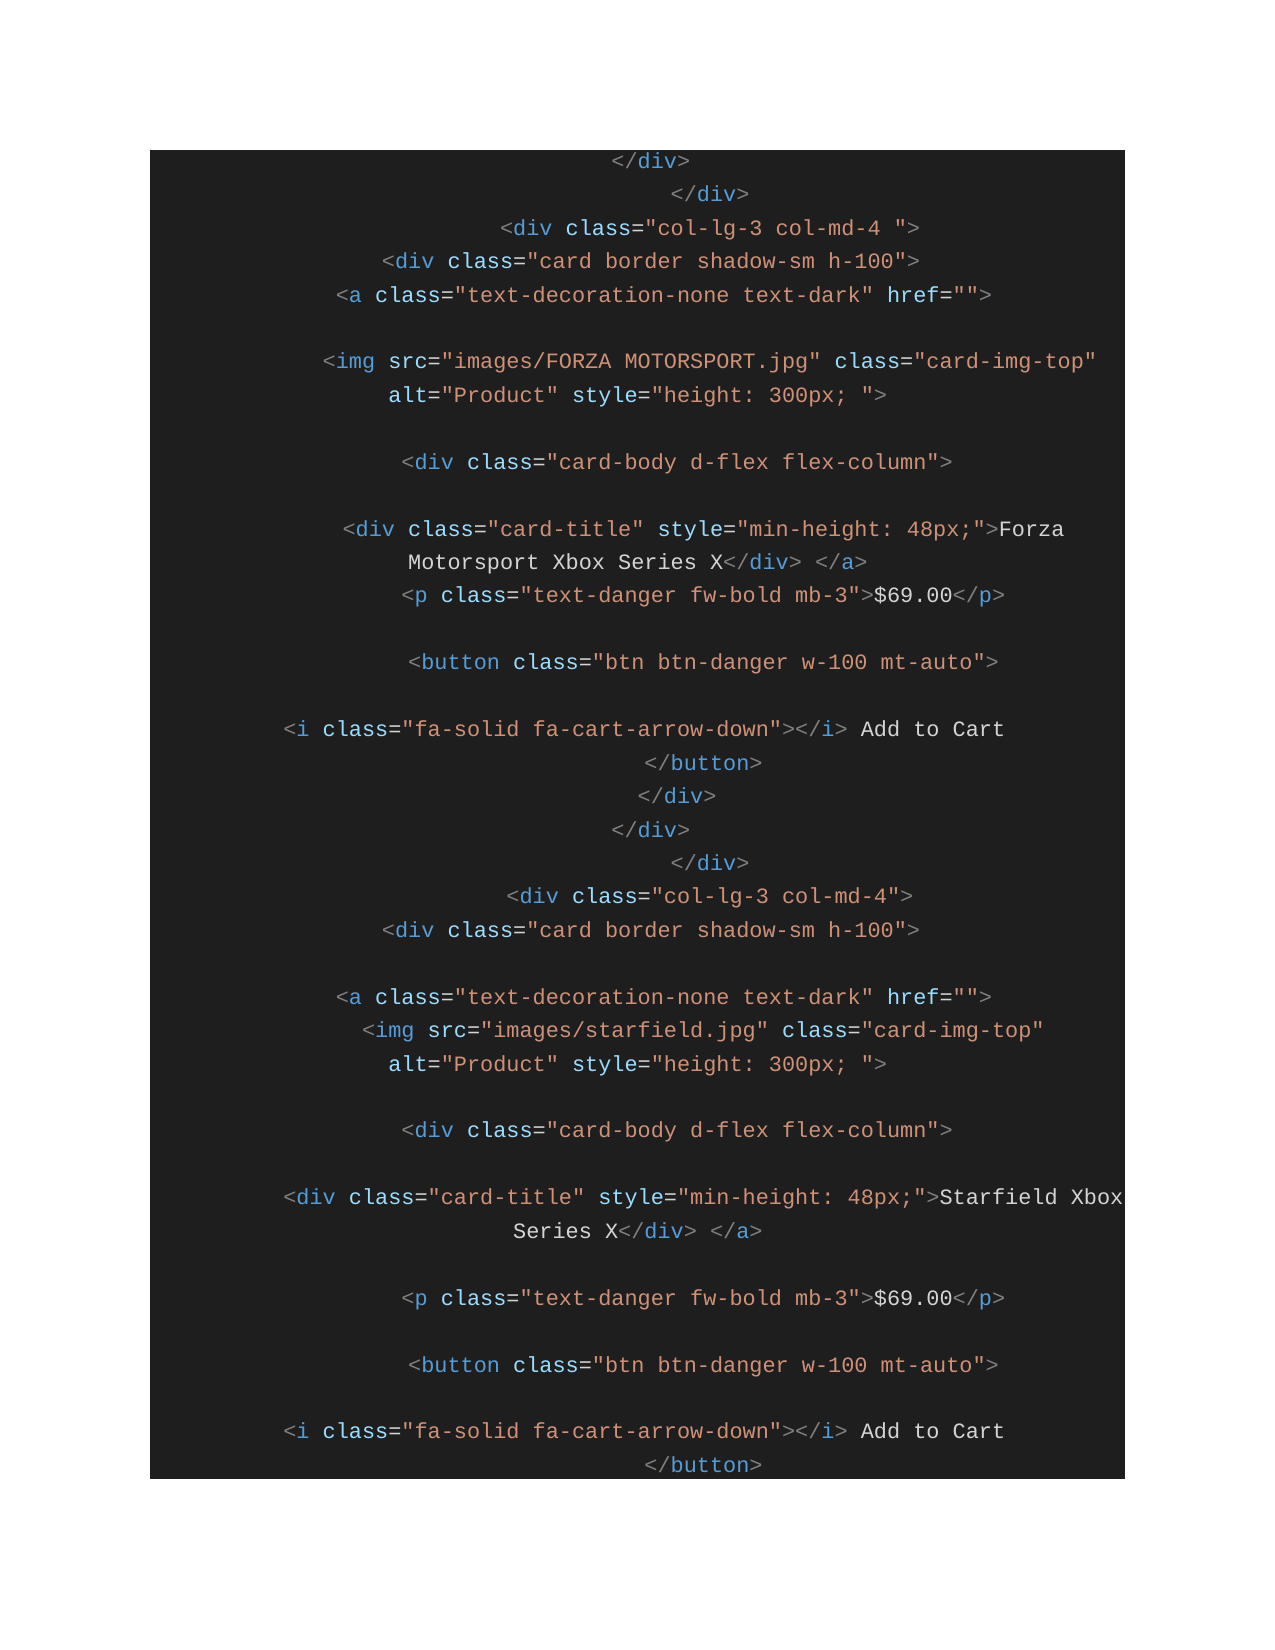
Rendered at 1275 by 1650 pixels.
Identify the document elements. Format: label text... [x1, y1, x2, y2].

text </div> [150, 785, 1125, 810]
text </button> [150, 1454, 1125, 1479]
text <div class="card-title" style="min-height: 48px;">Forza Motorsport Xbox Series X</div> </a> [150, 518, 1125, 576]
text <div class="col-lg-3 col-md-4 "> [150, 217, 1125, 242]
text </div> [150, 819, 1125, 843]
text </button> [150, 752, 1125, 777]
text <a class="text-decoration-none text-dark" href=""> [150, 986, 1125, 1011]
text </div> [150, 150, 1125, 175]
text </div> [150, 852, 1125, 877]
text <img src="images/starfield.jpg" class="card-img-top" alt="Product" style="height: 300px; "> [150, 1019, 1125, 1078]
text <button class="btn btn-danger w-100 mt-auto"> [150, 1354, 1125, 1378]
text <div class="card-title" style="min-height: 48px;">Starfield Xbox Series X</div> </a> [150, 1187, 1125, 1245]
text <p class="text-danger fw-bold mb-3">$69.00</p> [150, 585, 1125, 609]
text <img src="images/FORZA MOTORSPORT.jpg" class="card-img-top" alt="Product" style="height: 300px; "> [150, 351, 1125, 409]
text <div class="col-lg-3 col-md-4"> [150, 886, 1125, 910]
text <div class="card border shadow-sm h-100"> [150, 250, 1125, 275]
text <i class="fa-solid fa-cart-arrow-down"></i> Add to Cart [150, 718, 1125, 743]
text <button class="btn btn-danger w-100 mt-auto"> [150, 652, 1125, 676]
text <i class="fa-solid fa-cart-arrow-down"></i> Add to Cart [150, 1421, 1125, 1445]
text <div class="card border shadow-sm h-100"> [150, 919, 1125, 944]
text </div> [150, 183, 1125, 208]
text <a class="text-decoration-none text-dark" href=""> [150, 284, 1125, 308]
text <div class="card-body d-flex flex-column"> [150, 451, 1125, 476]
text <div class="card-body d-flex flex-column"> [150, 1120, 1125, 1144]
text <p class="text-danger fw-bold mb-3">$69.00</p> [150, 1287, 1125, 1312]
